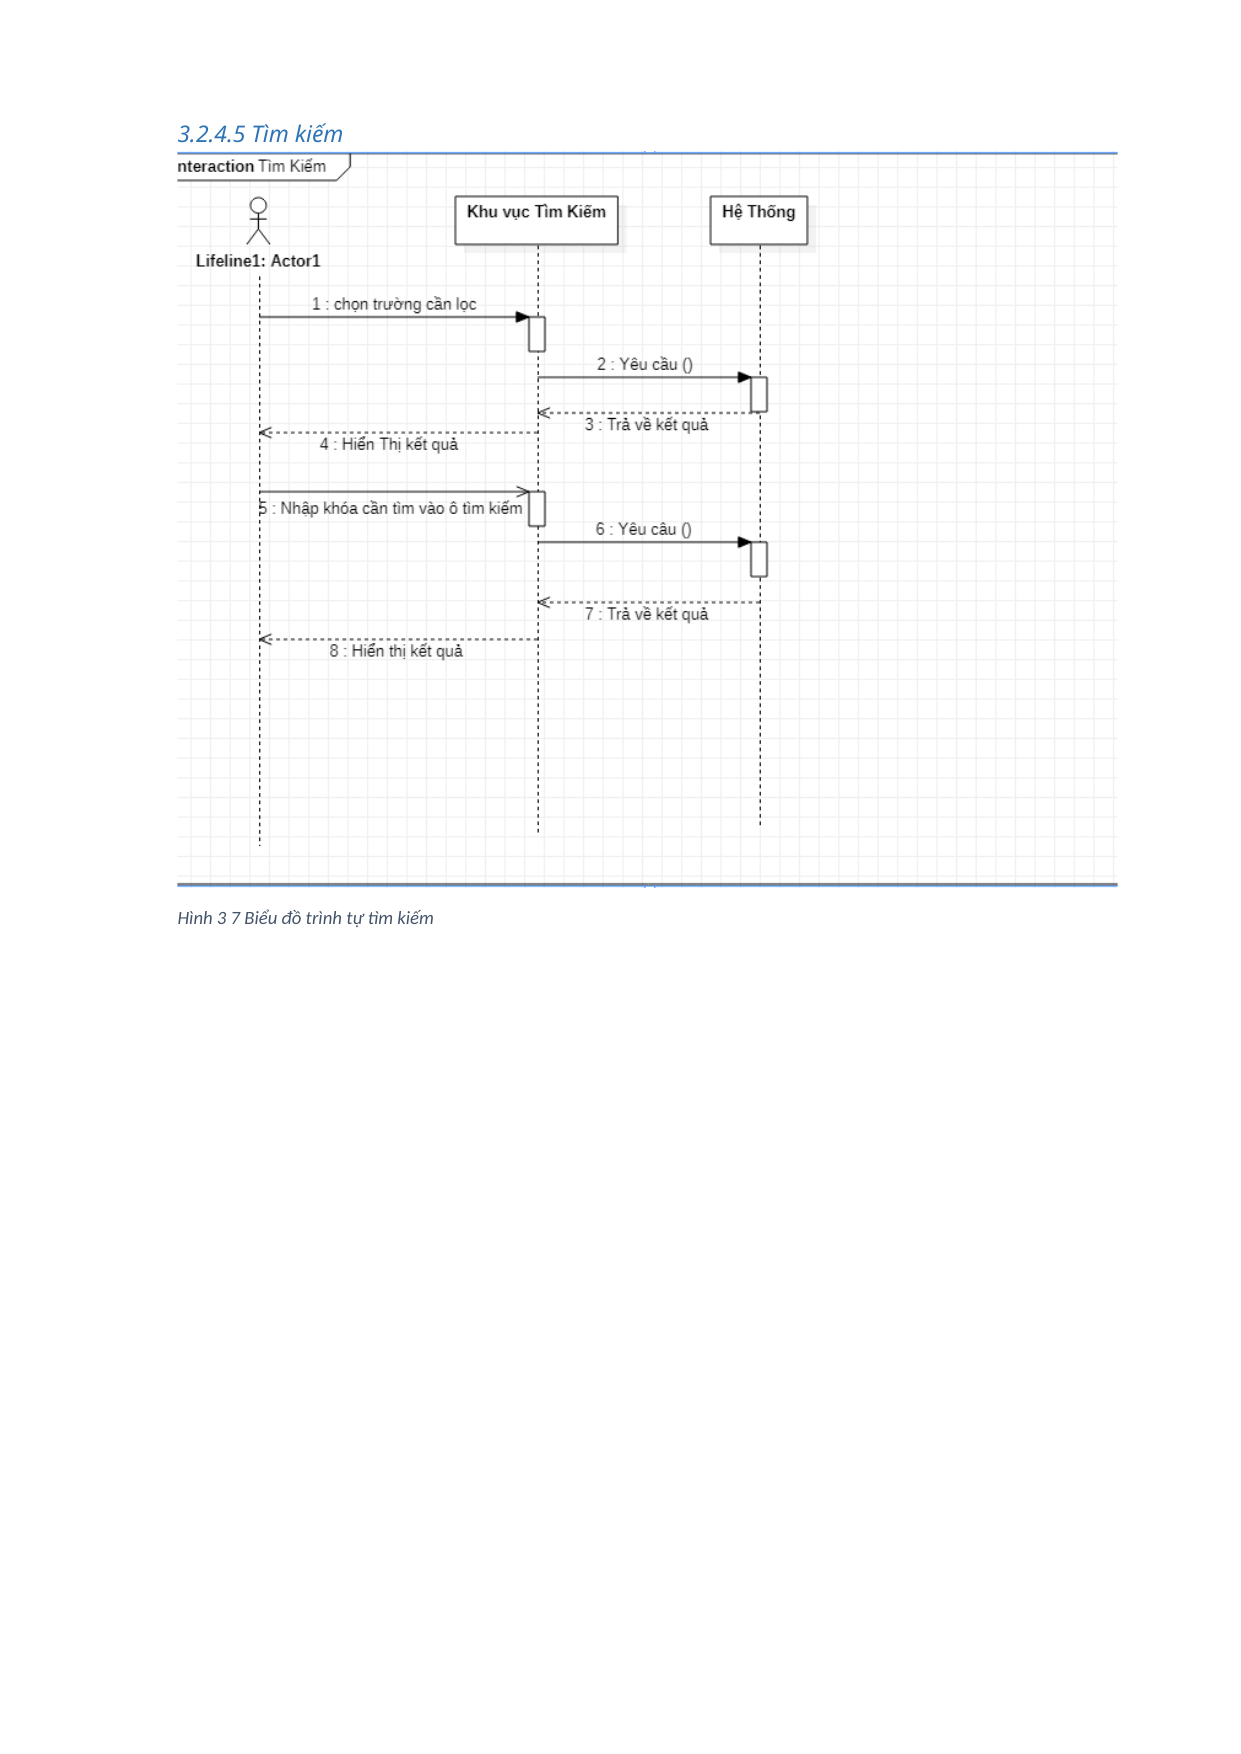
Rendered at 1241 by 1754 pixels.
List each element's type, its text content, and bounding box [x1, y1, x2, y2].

subtitle 3.2.4.5 Tìm kiếm [177, 118, 1152, 149]
picture [177, 151, 1118, 888]
text Hình 3 7 Biểu đồ trình tự tìm kiếm [177, 906, 1152, 929]
